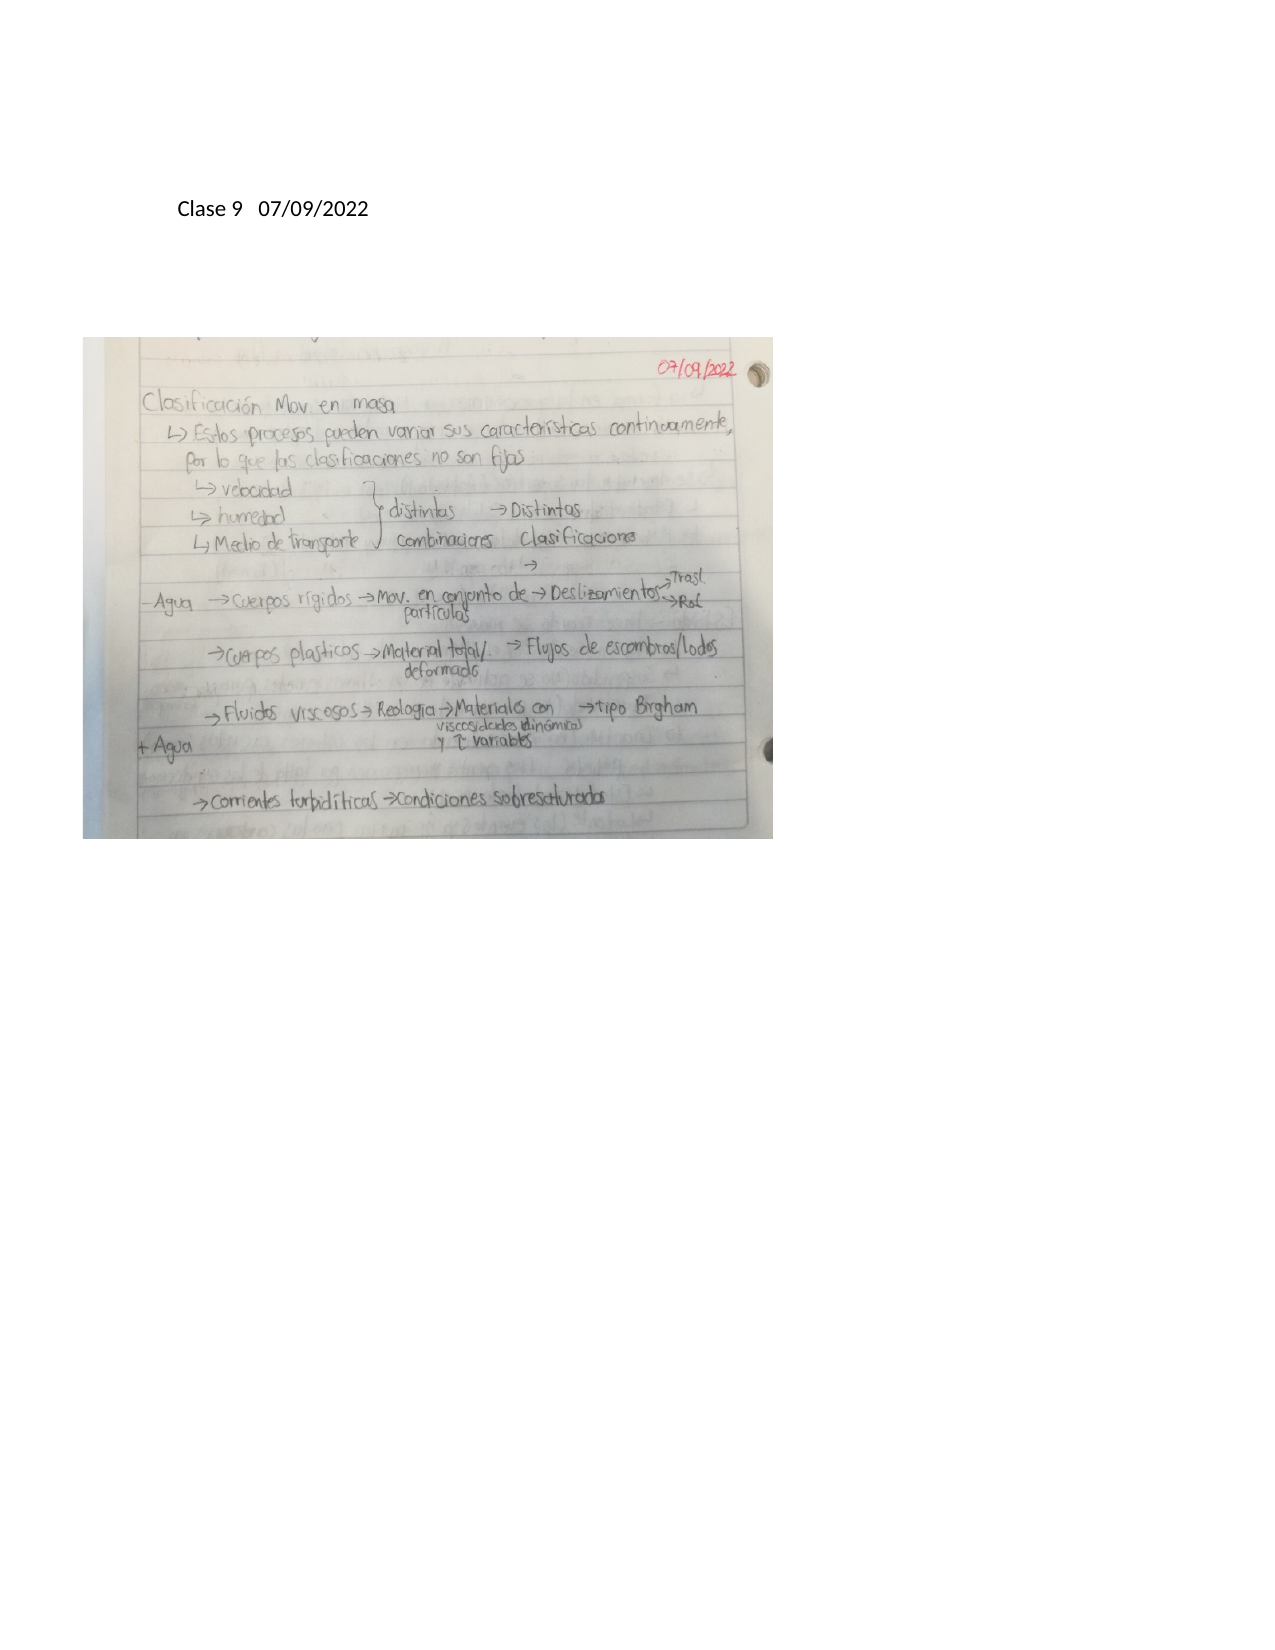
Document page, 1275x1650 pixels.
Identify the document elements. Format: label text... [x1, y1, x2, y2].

text Clase 9 07/09/2022 [177, 194, 1098, 222]
picture [83, 337, 773, 839]
